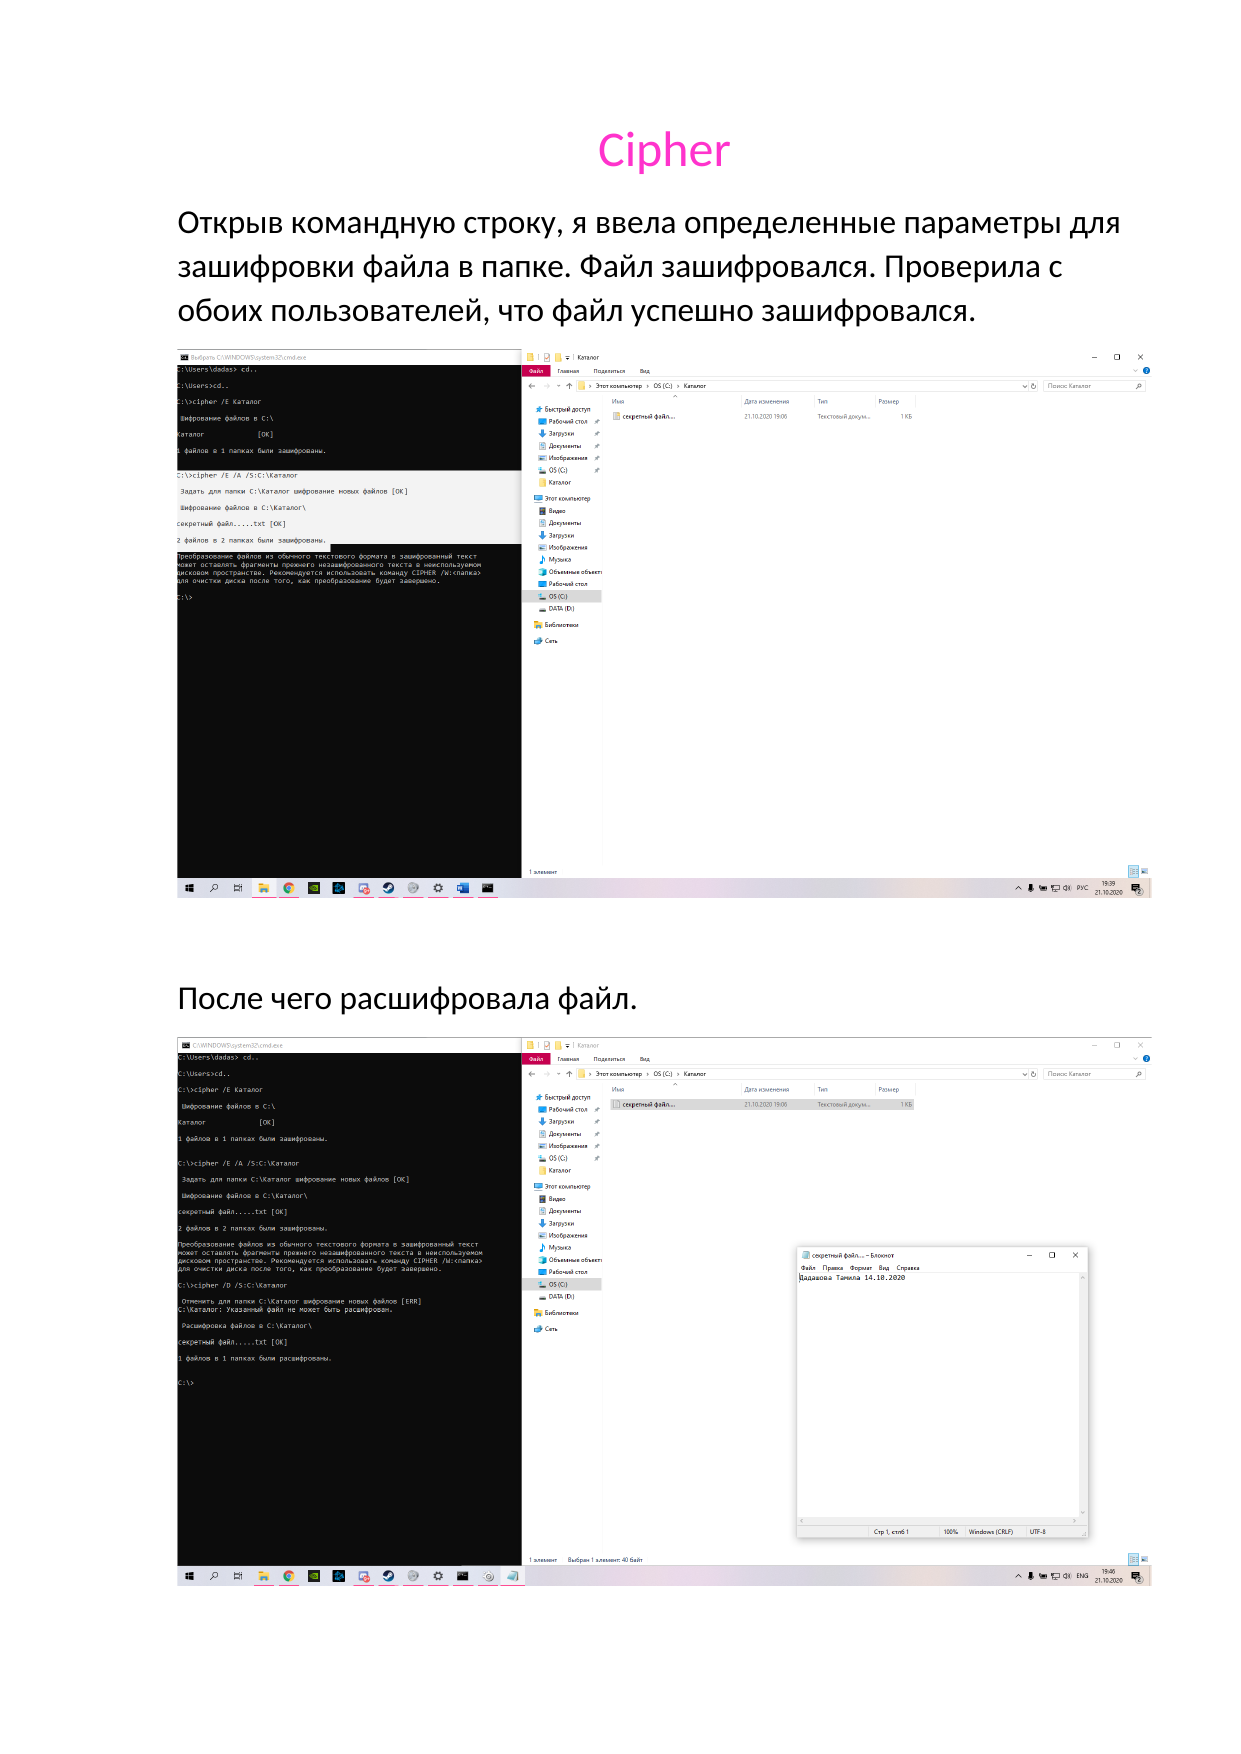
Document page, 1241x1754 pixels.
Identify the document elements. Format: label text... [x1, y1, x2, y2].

text Открыв командную строку, я ввела определенные параметры для зашифровки файла в папке. Файл зашифровался. Проверила с обоих пользователей, что файл успешно зашифровался. [177, 201, 1152, 329]
text Cipher [177, 118, 1152, 179]
picture [177, 1037, 1152, 1586]
picture [177, 349, 1152, 898]
text После чего расшифровала файл. [177, 977, 1152, 1017]
